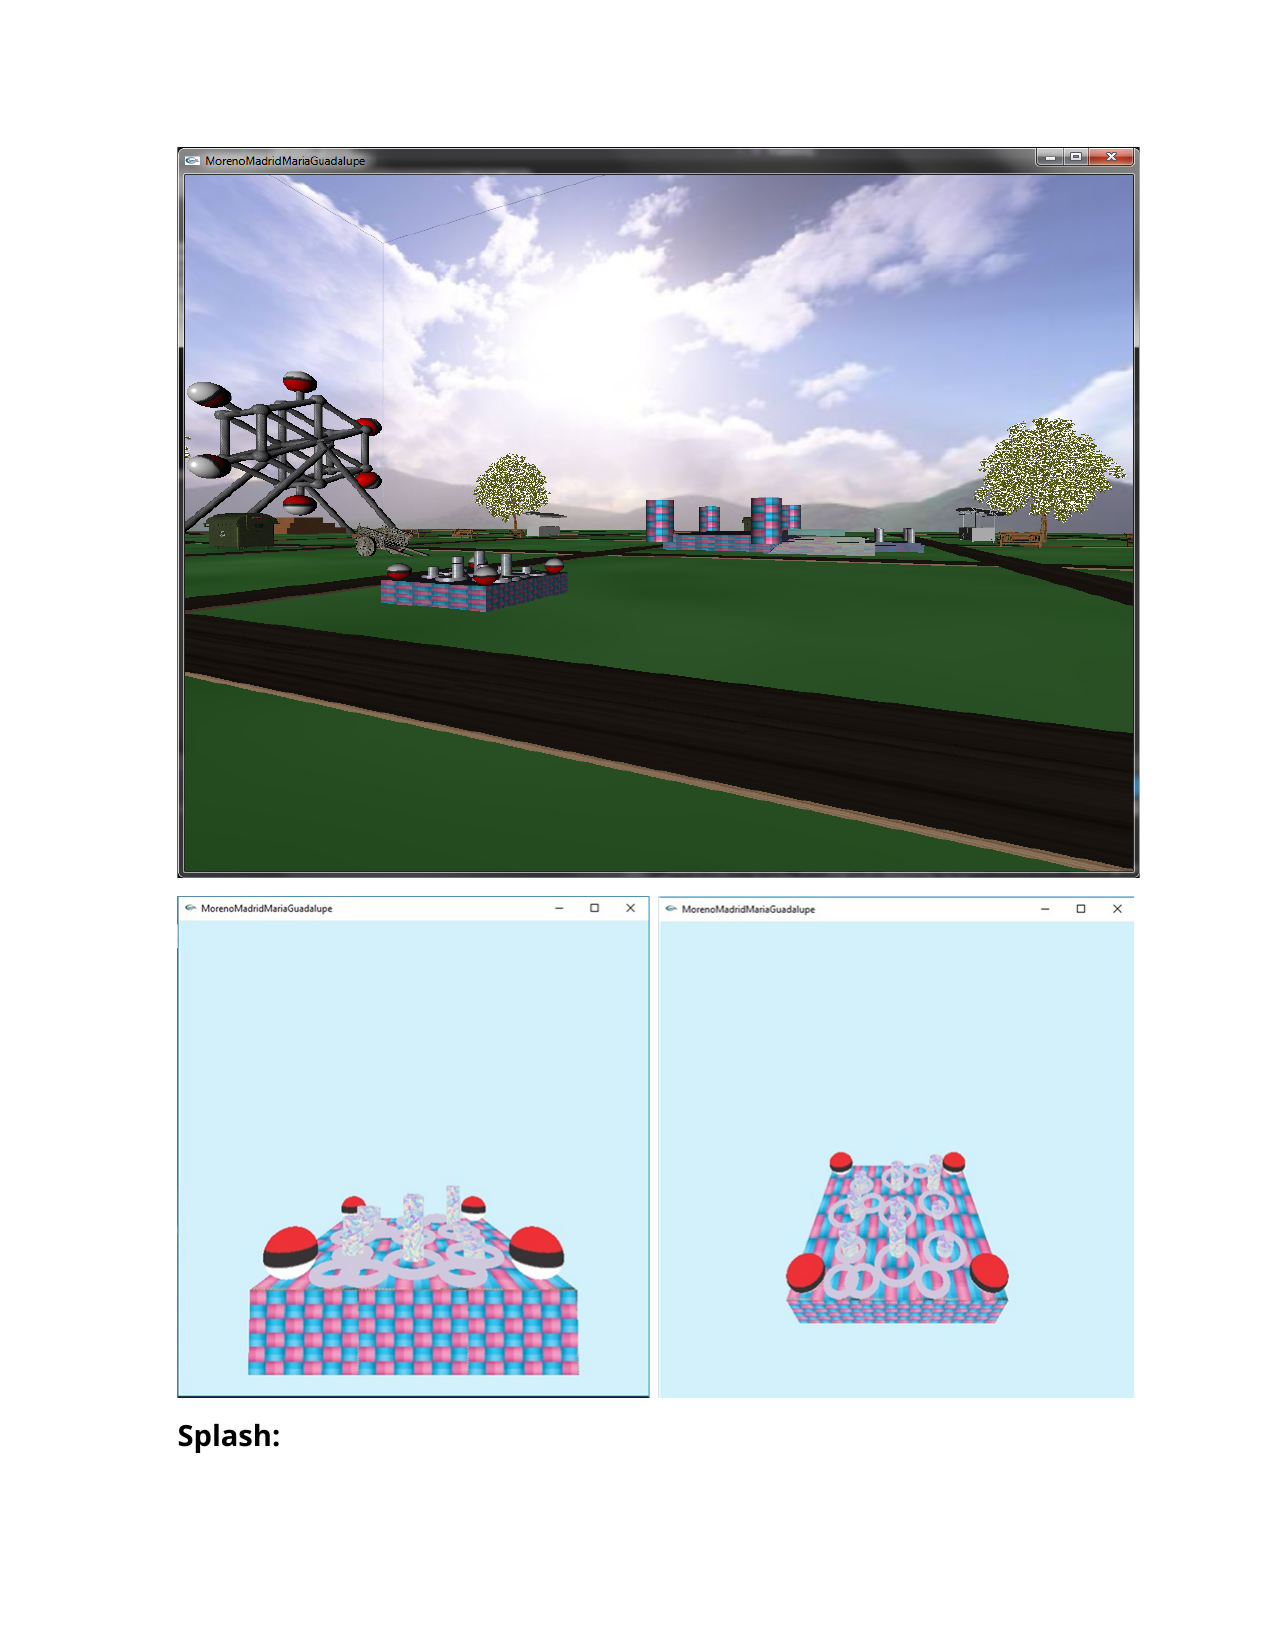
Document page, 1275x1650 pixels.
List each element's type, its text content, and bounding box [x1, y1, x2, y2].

text Splash: [177, 1416, 1098, 1455]
picture [177, 147, 1140, 878]
picture [177, 896, 1135, 1398]
